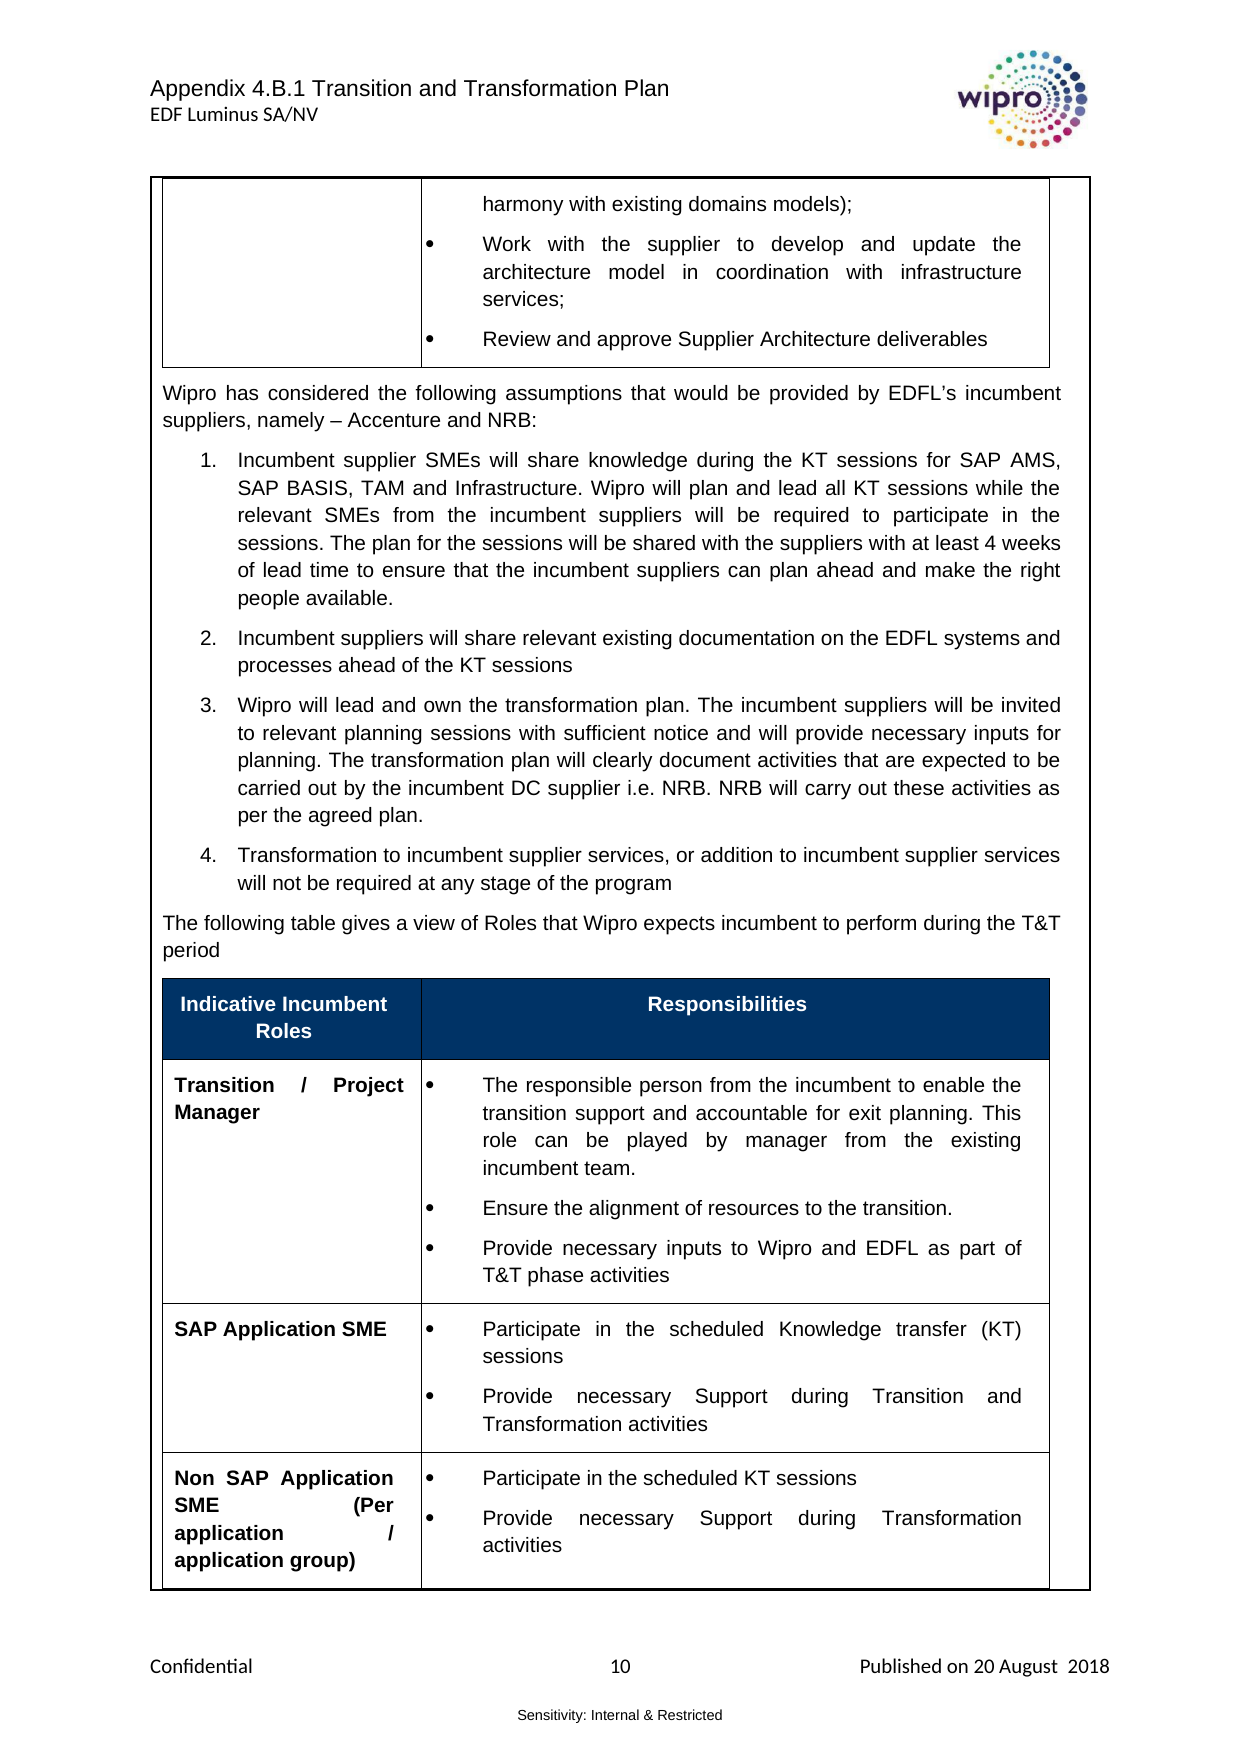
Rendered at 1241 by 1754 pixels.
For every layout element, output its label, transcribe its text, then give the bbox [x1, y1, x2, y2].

picture [943, 48, 1091, 151]
